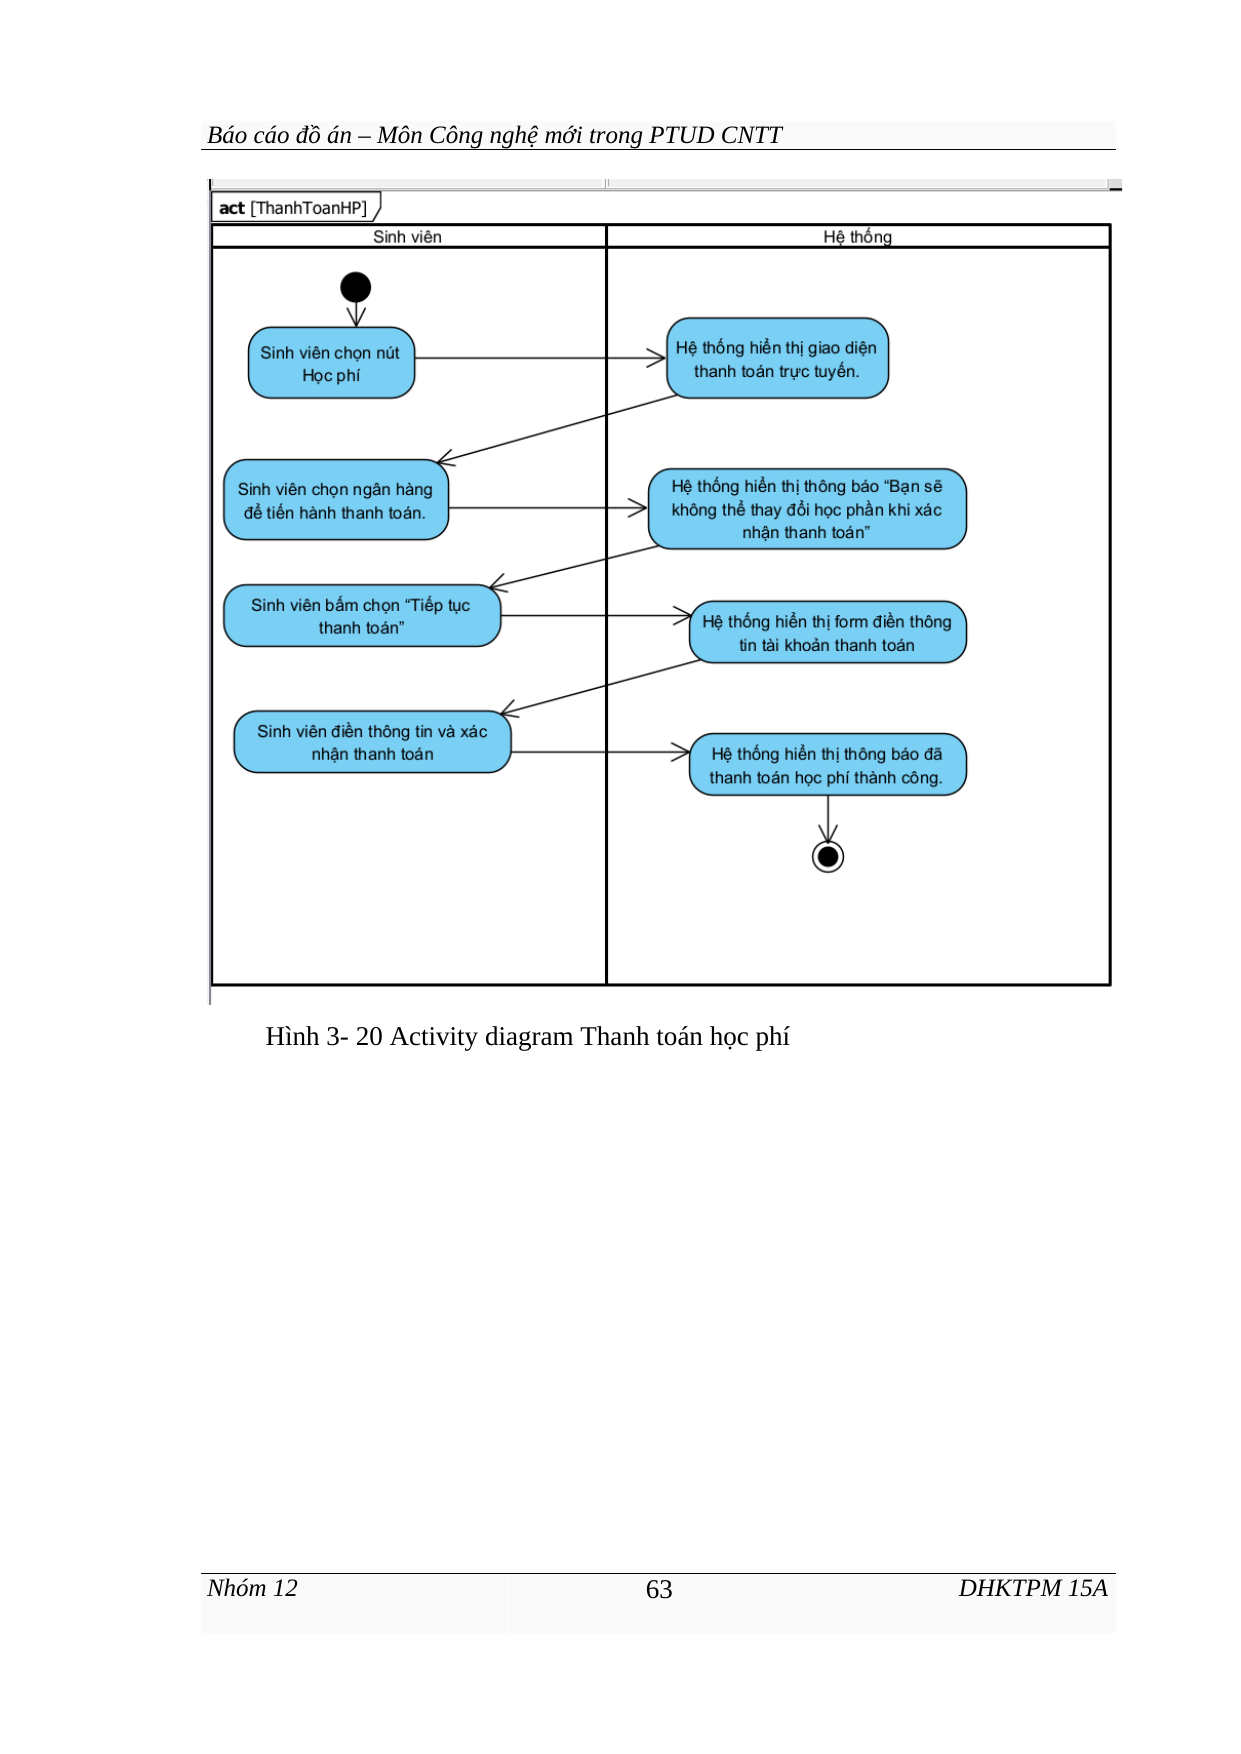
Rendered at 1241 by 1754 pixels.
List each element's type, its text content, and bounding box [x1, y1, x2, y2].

picture [206, 179, 1123, 1005]
text Hình 3- 20 Activity diagram Thanh toán học phí [207, 1020, 1122, 1051]
